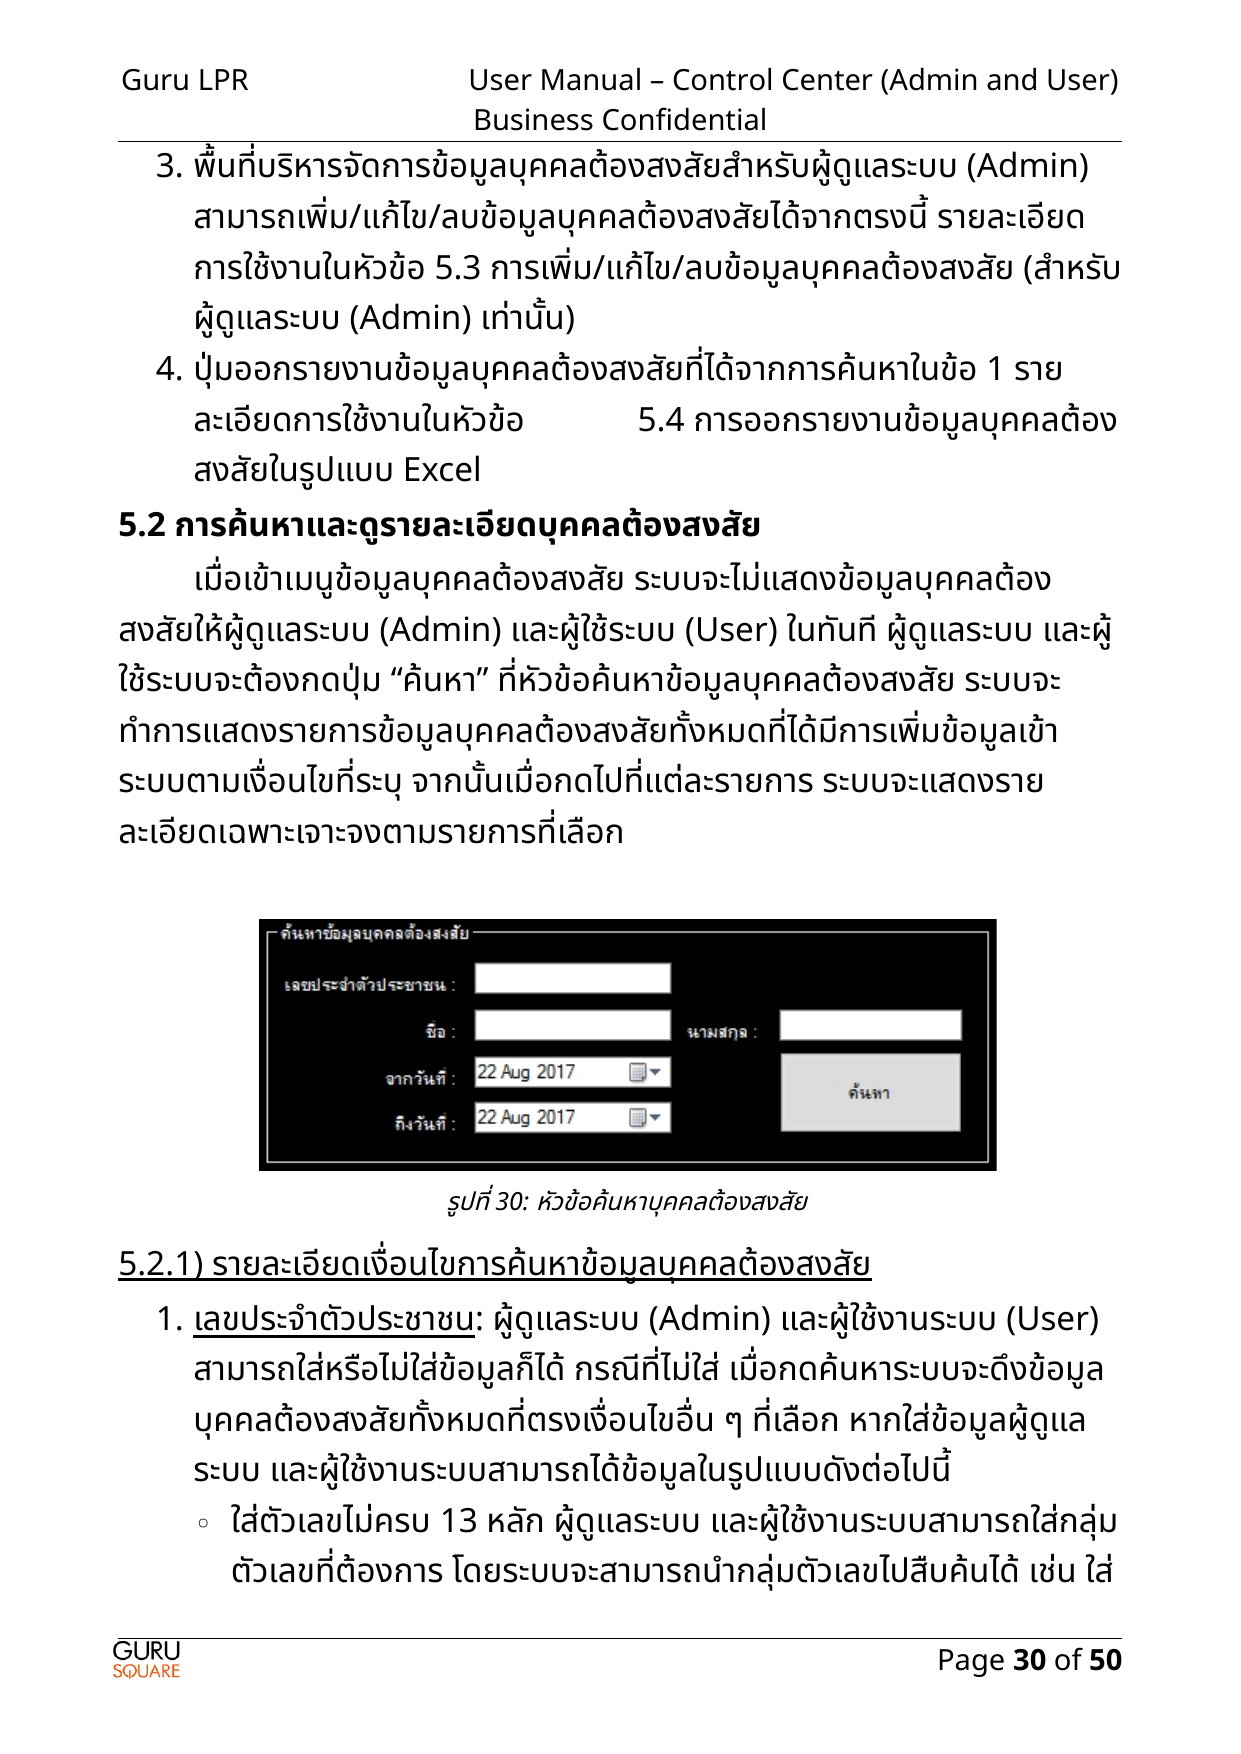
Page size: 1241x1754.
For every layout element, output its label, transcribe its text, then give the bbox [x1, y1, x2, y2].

list เลขประจำตัวประชาชน: ผู้ดูแลระบบ (Admin) และผู้ใช้งานระบบ (User) สามารถใส่หรือไม่ใส่ข้อมูลก็ได้ กรณีที่ไม่ใส่ เมื่อกดค้นหาระบบจะดึงข้อมูลบุคคลต้องสงสัยทั้งหมดที่ตรงเงื่อนไขอื่น ๆ ที่เลือก หากใส่ข้อมูลผู้ดูแลระบบ และผู้ใช้งานระบบสามารถได้ข้อมูลในรูปแบบดังต่อไปนี้ [156, 1295, 1122, 1497]
list ปุ่มออกรายงานข้อมูลบุคคลต้องสงสัยที่ได้จากการค้นหาในข้อ 1 รายละเอียดการใช้งานในหัวข้อ 5.4 การออกรายงานข้อมูลบุคคลต้องสงสัยในรูปแบบ Excel [156, 345, 1122, 497]
subtitle 5.2 การค้นหาและดูรายละเอียดบุคคลต้องสงสัย [118, 501, 1122, 551]
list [193, 1497, 1122, 1598]
text เมื่อเข้าเมนูข้อมูลบุคคลต้องสงสัย ระบบจะไม่แสดงข้อมูลบุคคลต้องสงสัยให้ผู้ดูแลระบบ (Admin) และผู้ใช้ระบบ (User) ในทันที ผู้ดูแลระบบ และผู้ใช้ระบบจะต้องกดปุ่ม “ค้นหา” ที่หัวข้อค้นหาข้อมูลบุคคลต้องสงสัย ระบบจะทำการแสดงรายการข้อมูลบุคคลต้องสงสัยทั้งหมดที่ได้มีการเพิ่มข้อมูลเข้าระบบตามเงื่อนไขที่ระบุ จากนั้นเมื่อกดไปที่แต่ละรายการ ระบบจะแสดงรายละเอียดเฉพาะเจาะจงตามรายการที่เลือก [118, 555, 1122, 858]
picture [111, 1638, 182, 1680]
list พื้นที่บริหารจัดการข้อมูลบุคคลต้องสงสัยสำหรับผู้ดูแลระบบ (Admin) สามารถเพิ่ม/แก้ไข/ลบข้อมูลบุคคลต้องสงสัยได้จากตรงนี้ รายละเอียดการใช้งานในหัวข้อ 5.3 การเพิ่ม/แก้ไข/ลบข้อมูลบุคคลต้องสงสัย (สำหรับผู้ดูแลระบบ (Admin) เท่านั้น) [156, 142, 1122, 345]
picture [259, 919, 997, 1171]
